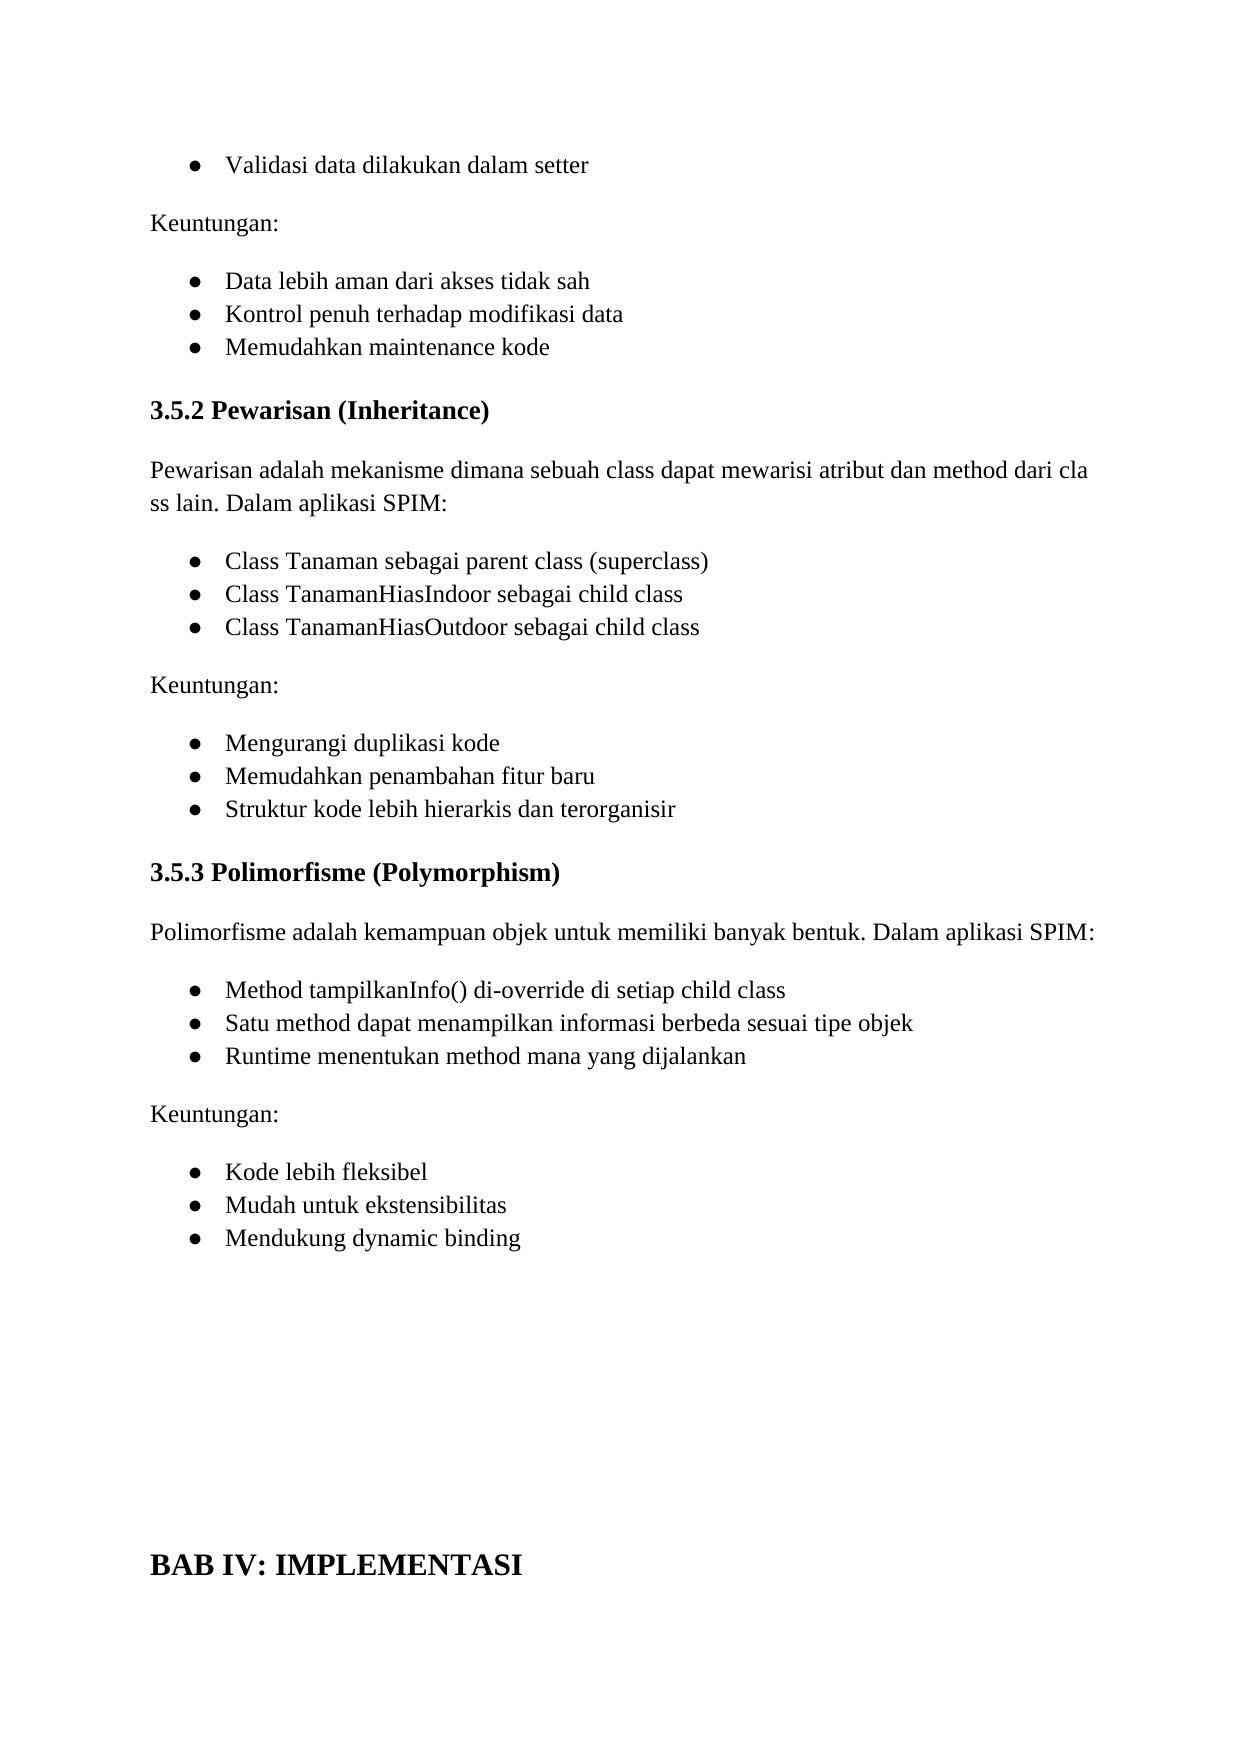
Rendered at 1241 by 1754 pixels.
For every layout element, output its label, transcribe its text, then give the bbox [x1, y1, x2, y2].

list Kontrol penuh terhadap modifikasi data [187, 299, 1090, 328]
text Polimorfisme adalah kemampuan objek untuk memiliki banyak bentuk. Dalam aplikasi SPIM: [150, 917, 1090, 946]
text Keuntungan: [150, 208, 1090, 237]
list Memudahkan maintenance kode [187, 332, 1090, 361]
list Class TanamanHiasIndoor sebagai child class [187, 579, 1090, 608]
list Satu method dapat menampilkan informasi berbeda sesuai tipe objek [187, 1008, 1090, 1037]
list Class TanamanHiasOutdoor sebagai child class [187, 612, 1090, 641]
list Mengurangi duplikasi kode [187, 728, 1090, 757]
list Validasi data dilakukan dalam setter [187, 150, 1090, 179]
list Runtime menentukan method mana yang dijalankan [187, 1041, 1090, 1070]
text Keuntungan: [150, 670, 1090, 699]
list Kode lebih fleksibel [187, 1157, 1090, 1186]
list Mudah untuk ekstensibilitas [187, 1190, 1090, 1219]
text Keuntungan: [150, 1099, 1090, 1128]
list Mendukung dynamic binding [187, 1223, 1090, 1252]
list Struktur kode lebih hierarkis dan terorganisir [187, 794, 1090, 823]
list Data lebih aman dari akses tidak sah [187, 266, 1090, 295]
text Pewarisan adalah mekanisme dimana sebuah class dapat mewarisi atribut dan method dari class lain. Dalam aplikasi SPIM: [150, 455, 1090, 517]
subtitle 3.5.2 Pewarisan (Inheritance) [150, 394, 1090, 425]
list Method tampilkanInfo() di-override di setiap child class [187, 975, 1090, 1004]
subtitle 3.5.3 Polimorfisme (Polymorphism) [150, 856, 1090, 887]
list Class Tanaman sebagai parent class (superclass) [187, 546, 1090, 575]
list Memudahkan penambahan fitur baru [187, 761, 1090, 790]
text BAB IV: IMPLEMENTASI [150, 1546, 1090, 1582]
